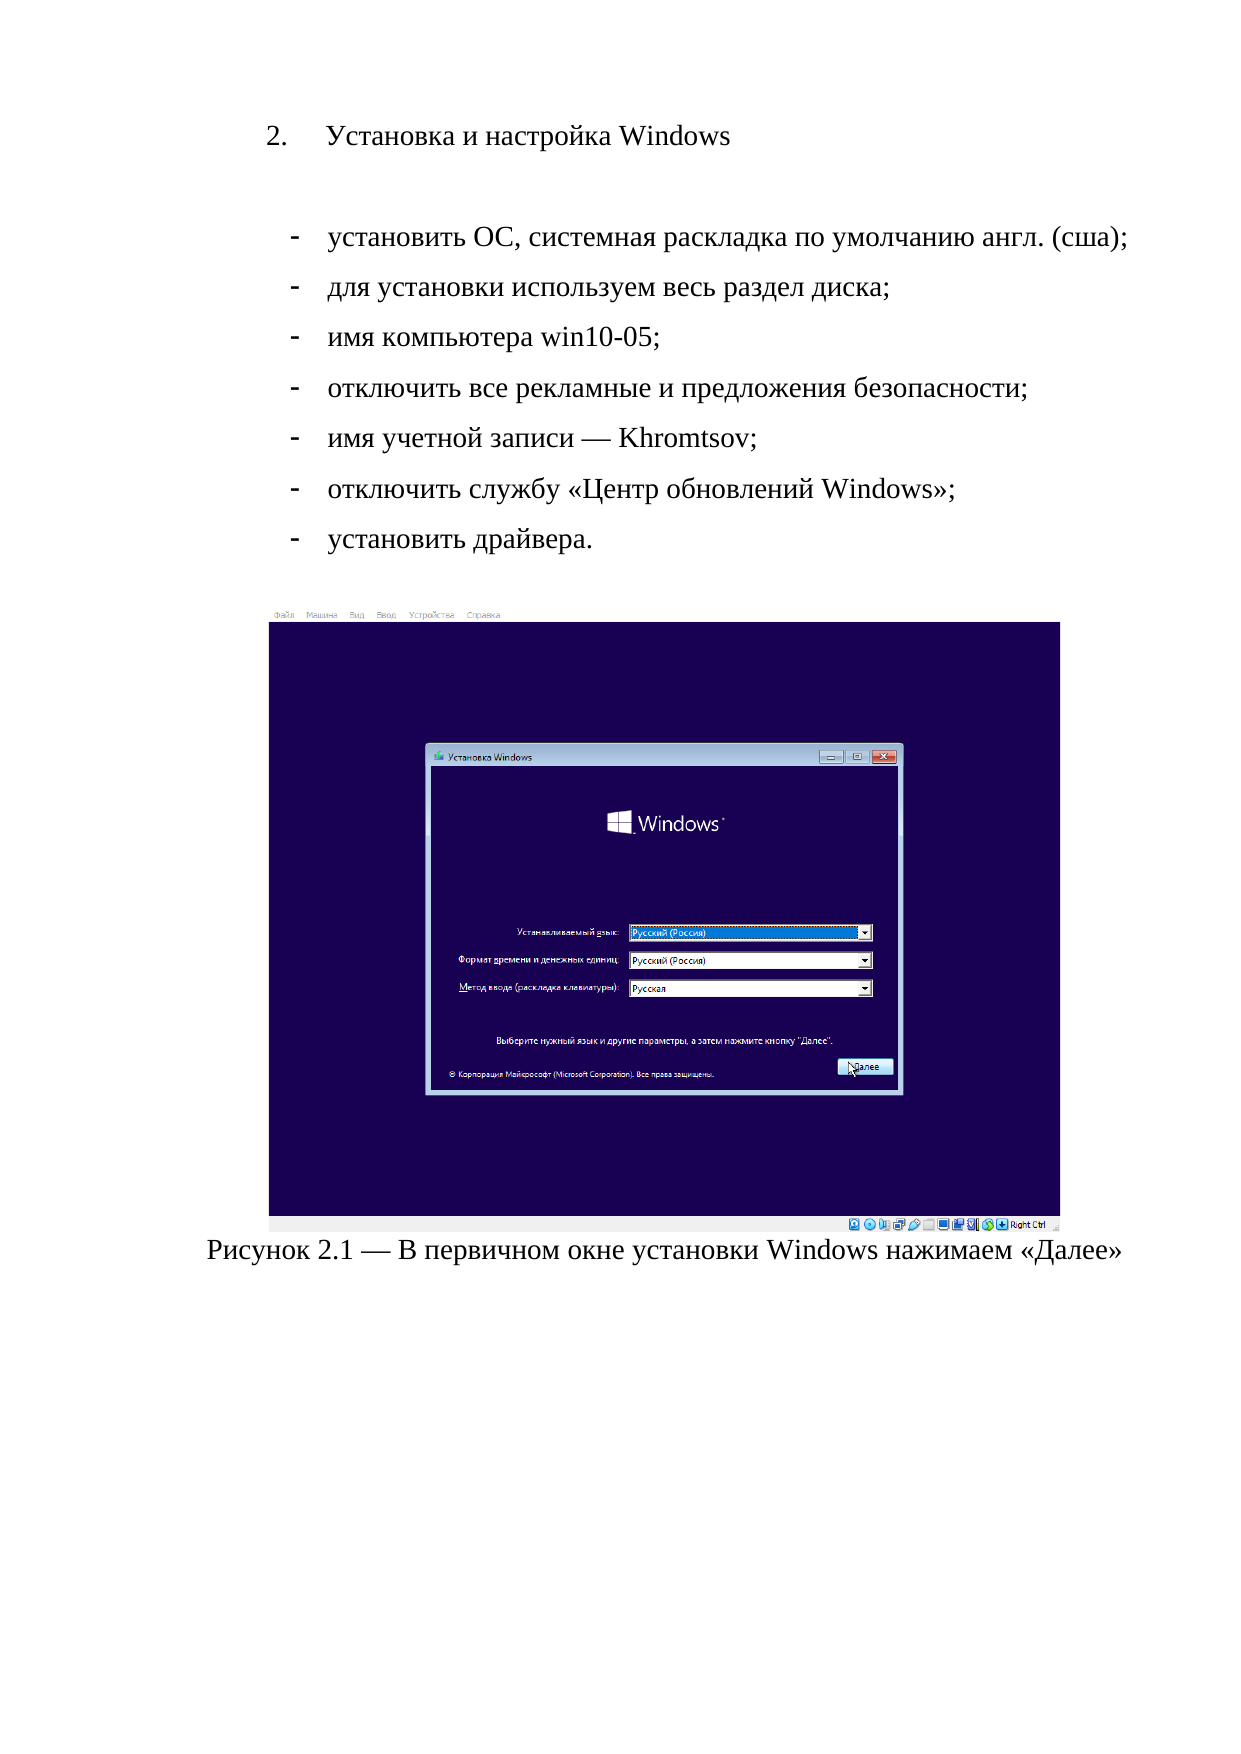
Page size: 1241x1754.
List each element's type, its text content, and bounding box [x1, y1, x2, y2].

list установить драйвера. [290, 521, 1152, 555]
list отключить все рекламные и предложения безопасности; [290, 370, 1152, 404]
text Рисунок 2.1 — В первичном окне установки Windows нажимаем «Далее» [177, 1232, 1152, 1265]
list отключить службу «Центр обновлений Windows»; [290, 471, 1152, 504]
list имя учетной записи — Khromtsov; [290, 420, 1152, 454]
list имя компьютера win10-05; [290, 319, 1152, 353]
list для установки используем весь раздел диска; [290, 269, 1152, 303]
picture [268, 605, 1061, 1232]
subtitle Установка и настройка Windows [177, 118, 1152, 152]
list установить ОС, системная раскладка по умолчанию англ. (сша); [290, 219, 1152, 252]
